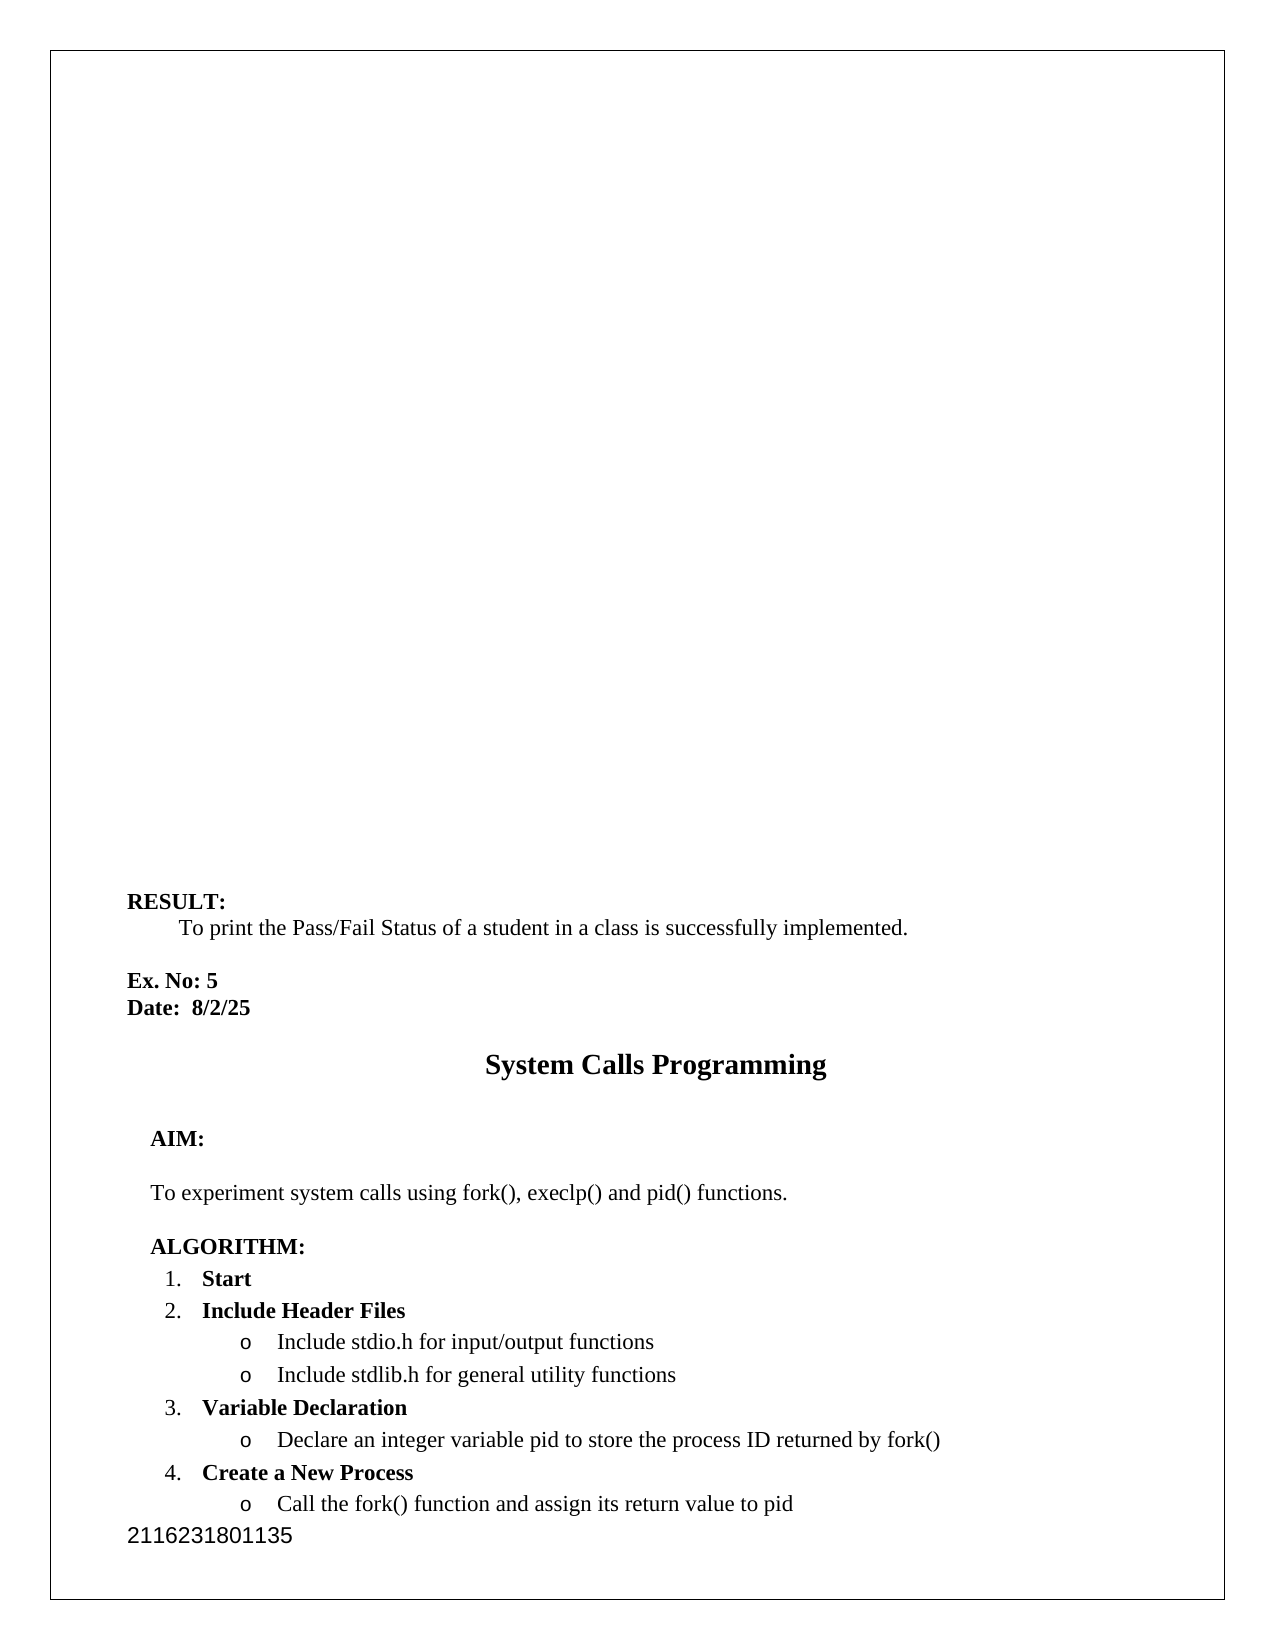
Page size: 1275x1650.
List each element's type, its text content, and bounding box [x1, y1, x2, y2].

text To print the Pass/Fail Status of a student in a class is successfully implemented. [127, 914, 1154, 941]
list Call the fork() function and assign its return value to pid [239, 1490, 1154, 1518]
list Create a New Process [164, 1459, 1154, 1485]
text System Calls Programming [485, 1047, 1154, 1081]
list Start [164, 1265, 1154, 1291]
text Ex. No: 5 [127, 967, 1154, 993]
text AIM: [150, 1125, 1154, 1152]
list Variable Declaration [164, 1394, 1154, 1421]
list Include Header Files [164, 1297, 1154, 1323]
list Include stdlib.h for general utility functions [239, 1361, 1154, 1389]
list Declare an integer variable pid to store the process ID returned by fork() [239, 1426, 1154, 1453]
text Date: 8/2/25 [127, 993, 1154, 1020]
text ALGORITHM: [150, 1233, 1154, 1260]
text To experiment system calls using fork(), execlp() and pid() functions. [150, 1179, 1154, 1206]
list Include stdio.h for input/output functions [239, 1328, 1154, 1356]
text RESULT: [127, 888, 1154, 914]
